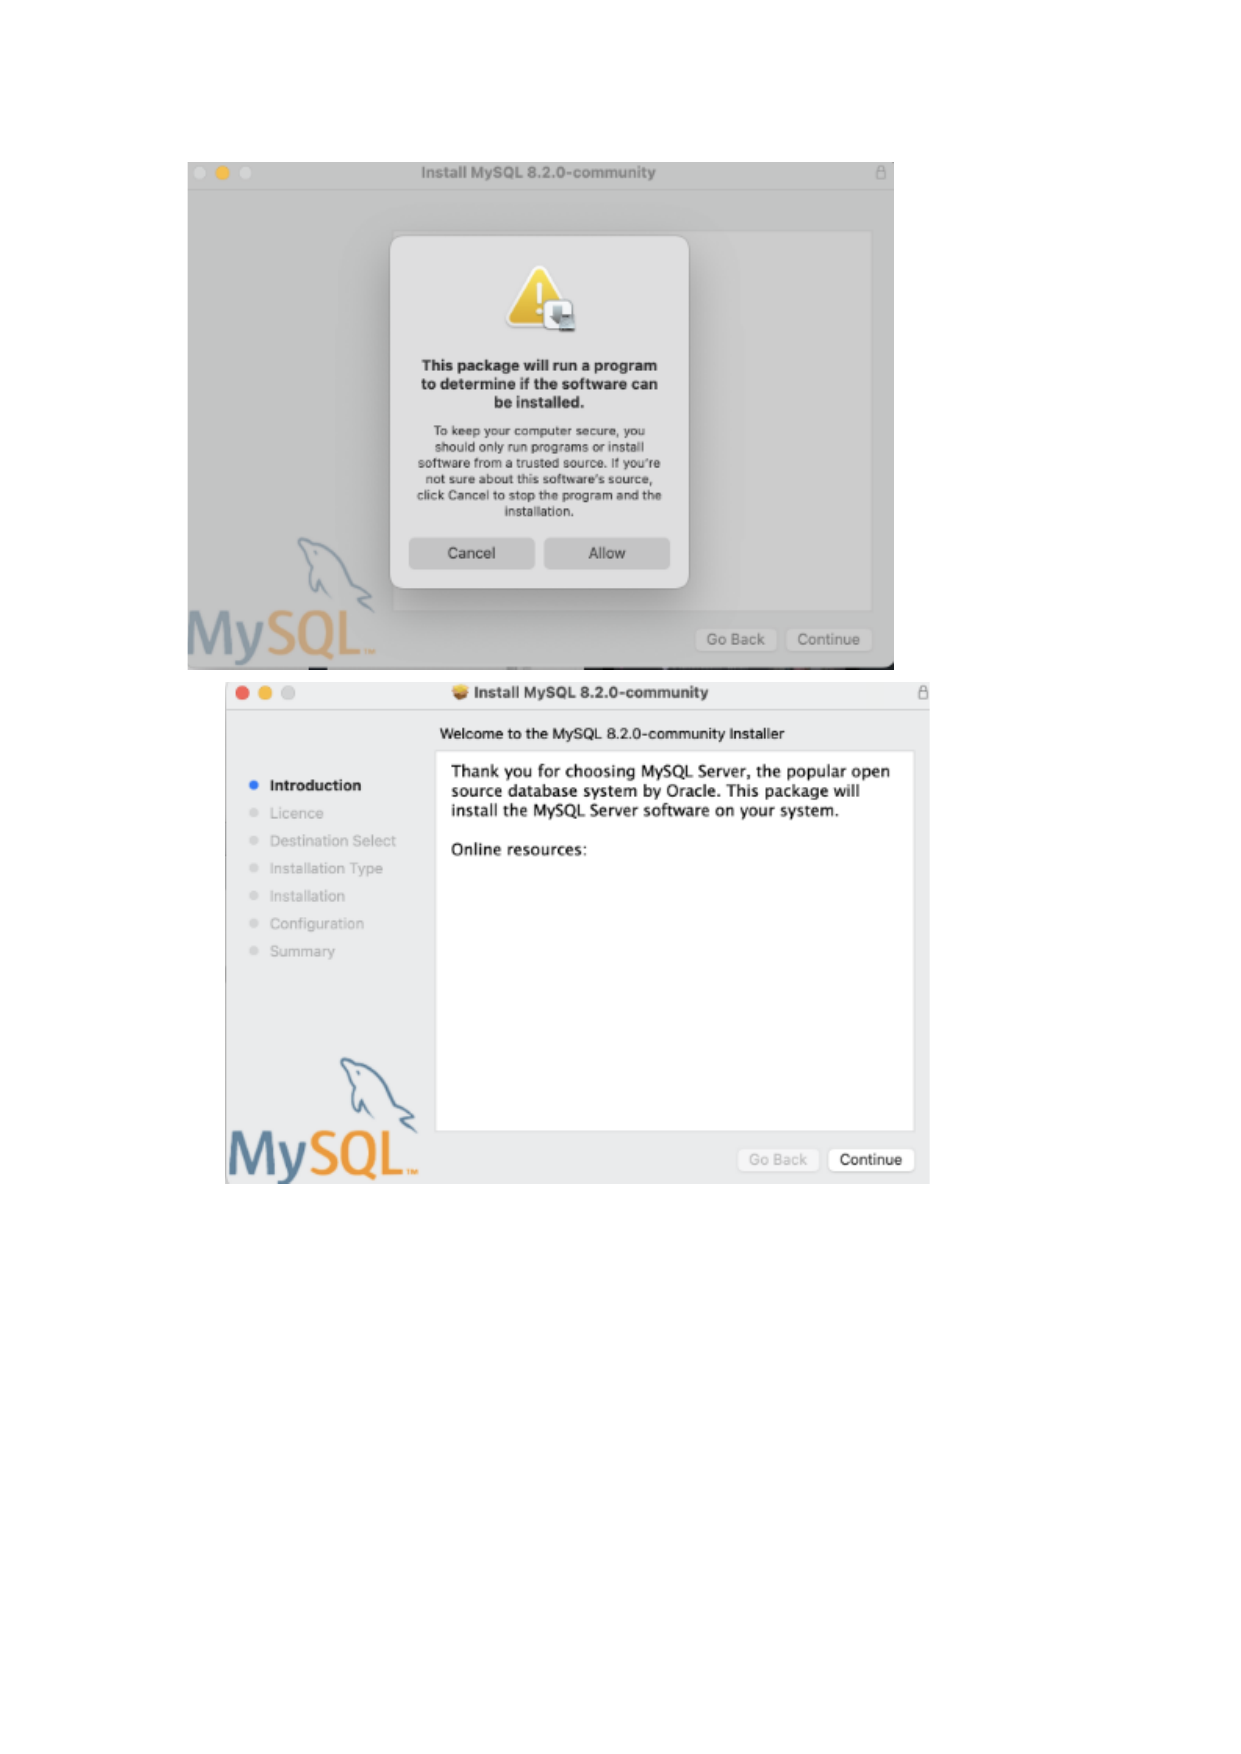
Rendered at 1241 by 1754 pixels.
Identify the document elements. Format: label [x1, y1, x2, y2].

picture [225, 682, 930, 1184]
picture [187, 162, 894, 670]
